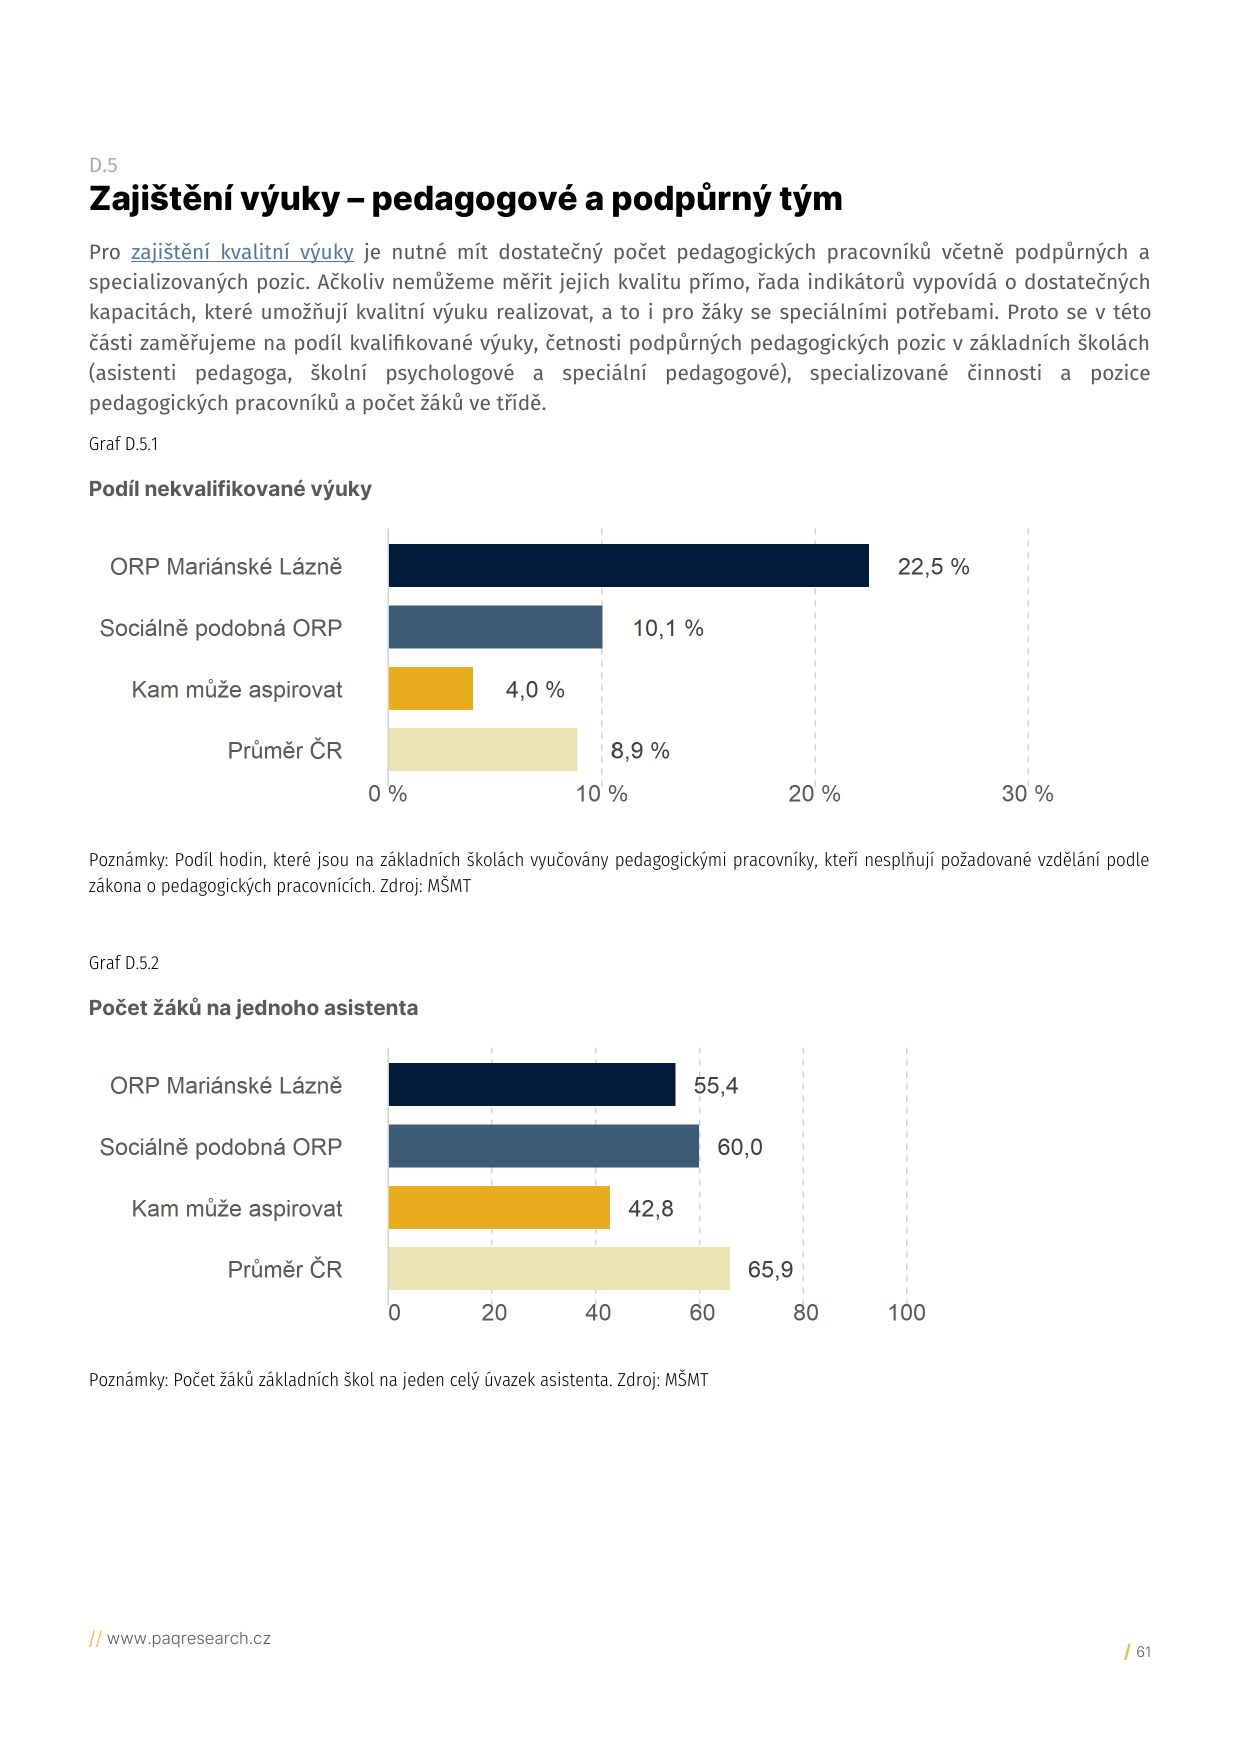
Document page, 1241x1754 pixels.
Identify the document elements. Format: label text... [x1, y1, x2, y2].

text Pro zajištění kvalitní výuky je nutné mít dostatečný počet pedagogických pracovníků včetně podpůrných a specializovaných pozic. Ačkoliv nemůžeme měřit jejich kvalitu přímo, řada indikátorů vypovídá o dostatečných kapacitách, které umožňují kvalitní výuku realizovat, a to i pro žáky se speciálními potřebami. Proto se v této části zaměřujeme na podíl kvalifikované výuky, četnosti podpůrných pedagogických pozic v základních školách (asistenti pedagoga, školní psychologové a speciální pedagogové), specializované činnosti a pozice pedagogických pracovníků a počet žáků ve třídě. [89, 235, 1152, 416]
picture [88, 501, 1139, 833]
text Graf D.5.1 [89, 433, 1152, 455]
subtitle Zajištění výuky – pedagogové a podpůrný tým [89, 178, 1152, 218]
text Poznámky: Podíl hodin, které jsou na základních školách vyučovány pedagogickými pracovníky, kteří nesplňují požadované vzdělání podle zákona o pedagogických pracovnících. Zdroj: MŠMT [89, 849, 1152, 898]
text Poznámky: Počet žáků základních škol na jeden celý úvazek asistenta. Zdroj: MŠMT [89, 1368, 1152, 1391]
text Podíl nekvalifikované výuky [89, 471, 1152, 501]
text D.5 [89, 148, 1152, 178]
text Graf D.5.2 [89, 952, 1152, 974]
picture [88, 1020, 1139, 1352]
text Počet žáků na jednoho asistenta [89, 990, 1152, 1020]
